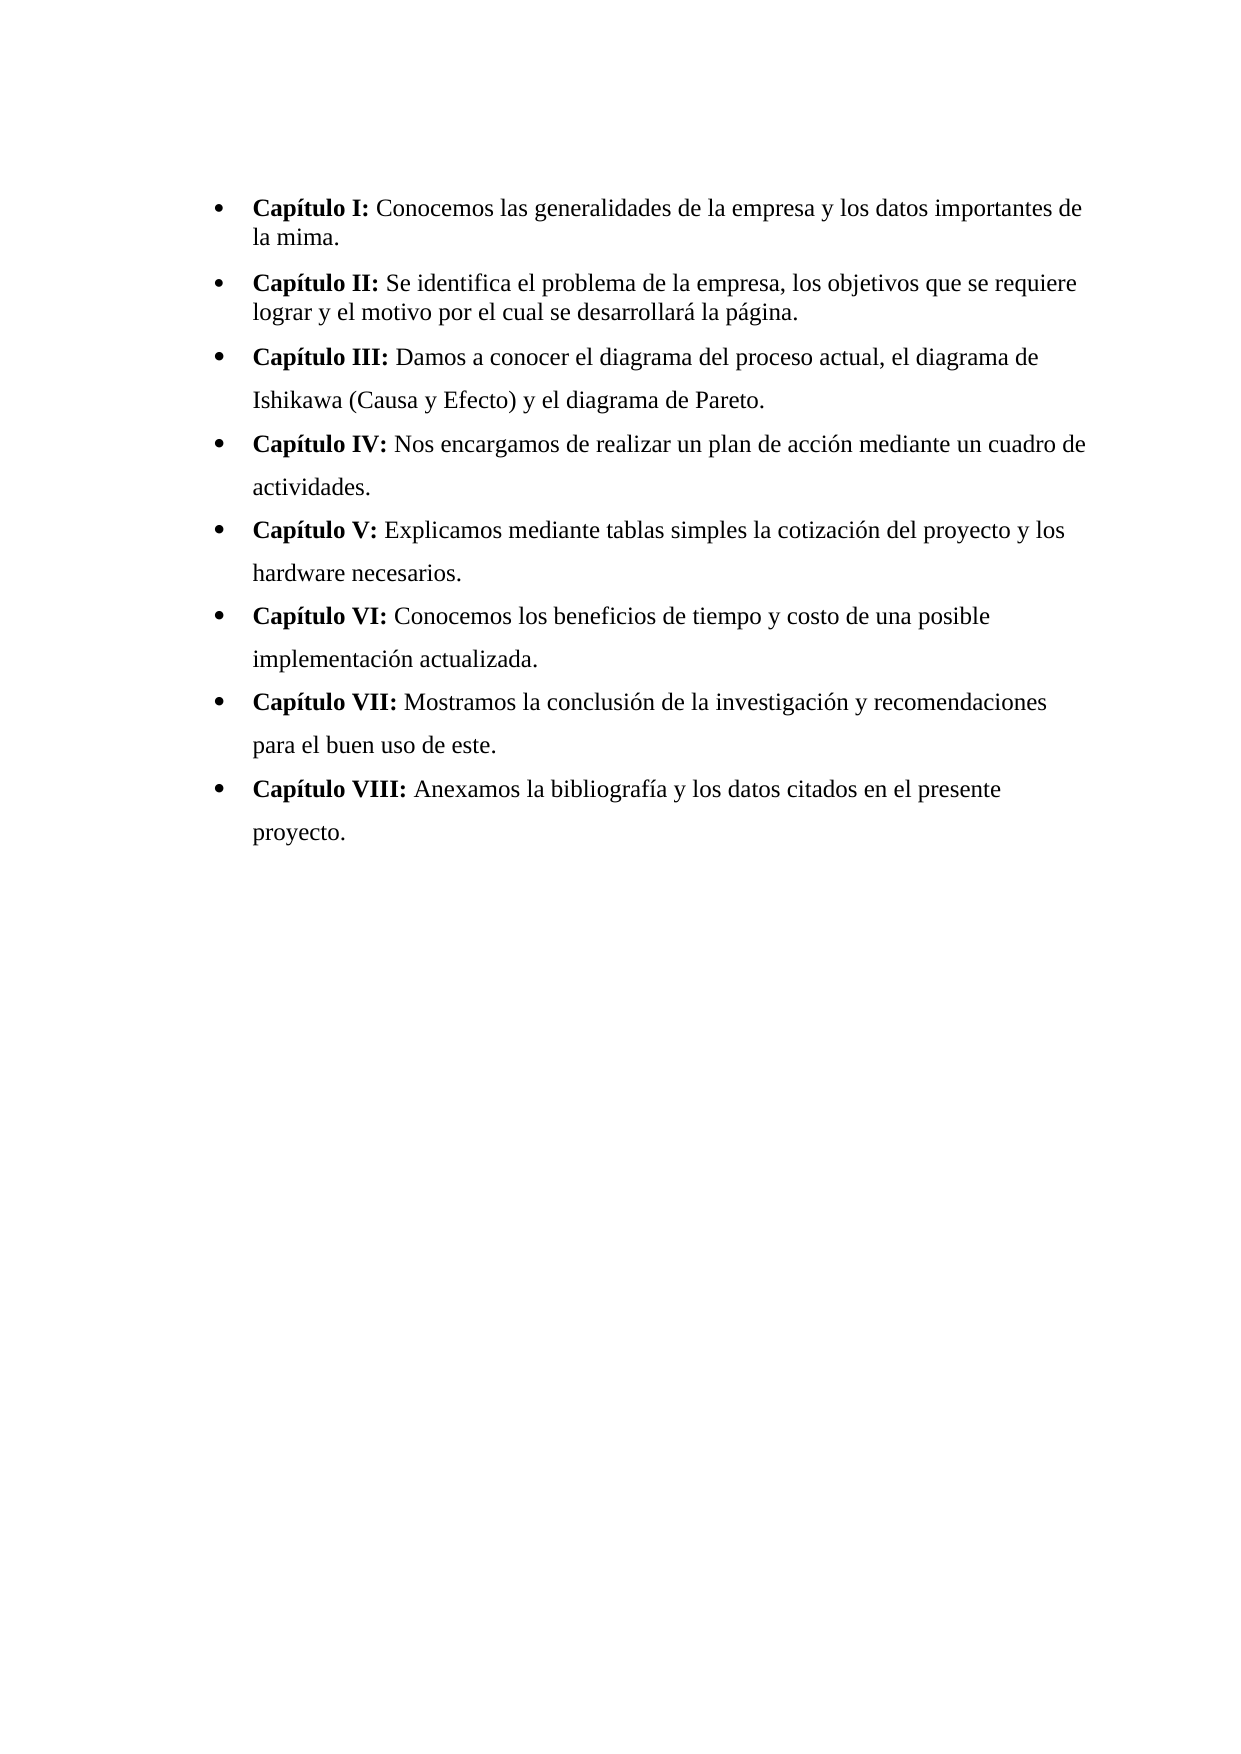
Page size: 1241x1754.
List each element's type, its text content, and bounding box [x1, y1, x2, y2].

list Capítulo VII: Mostramos la conclusión de la investigación y recomendaciones para el buen uso de este. [215, 687, 1092, 759]
list Capítulo II: Se identifica el problema de la empresa, los objetivos que se requiere lograr y el motivo por el cual se desarrollará la página. [215, 268, 1092, 326]
list Capítulo VI: Conocemos los beneficios de tiempo y costo de una posible implementación actualizada. [215, 601, 1092, 673]
list Capítulo III: Damos a conocer el diagrama del proceso actual, el diagrama de Ishikawa (Causa y Efecto) y el diagrama de Pareto. [215, 342, 1092, 414]
list Capítulo I: Conocemos las generalidades de la empresa y los datos importantes de la mima. [215, 193, 1092, 251]
list Capítulo V: Explicamos mediante tablas simples la cotización del proyecto y los hardware necesarios. [215, 515, 1092, 587]
list Capítulo IV: Nos encargamos de realizar un plan de acción mediante un cuadro de actividades. [215, 429, 1092, 501]
list Capítulo VIII: Anexamos la bibliografía y los datos citados en el presente proyecto. [215, 774, 1092, 846]
